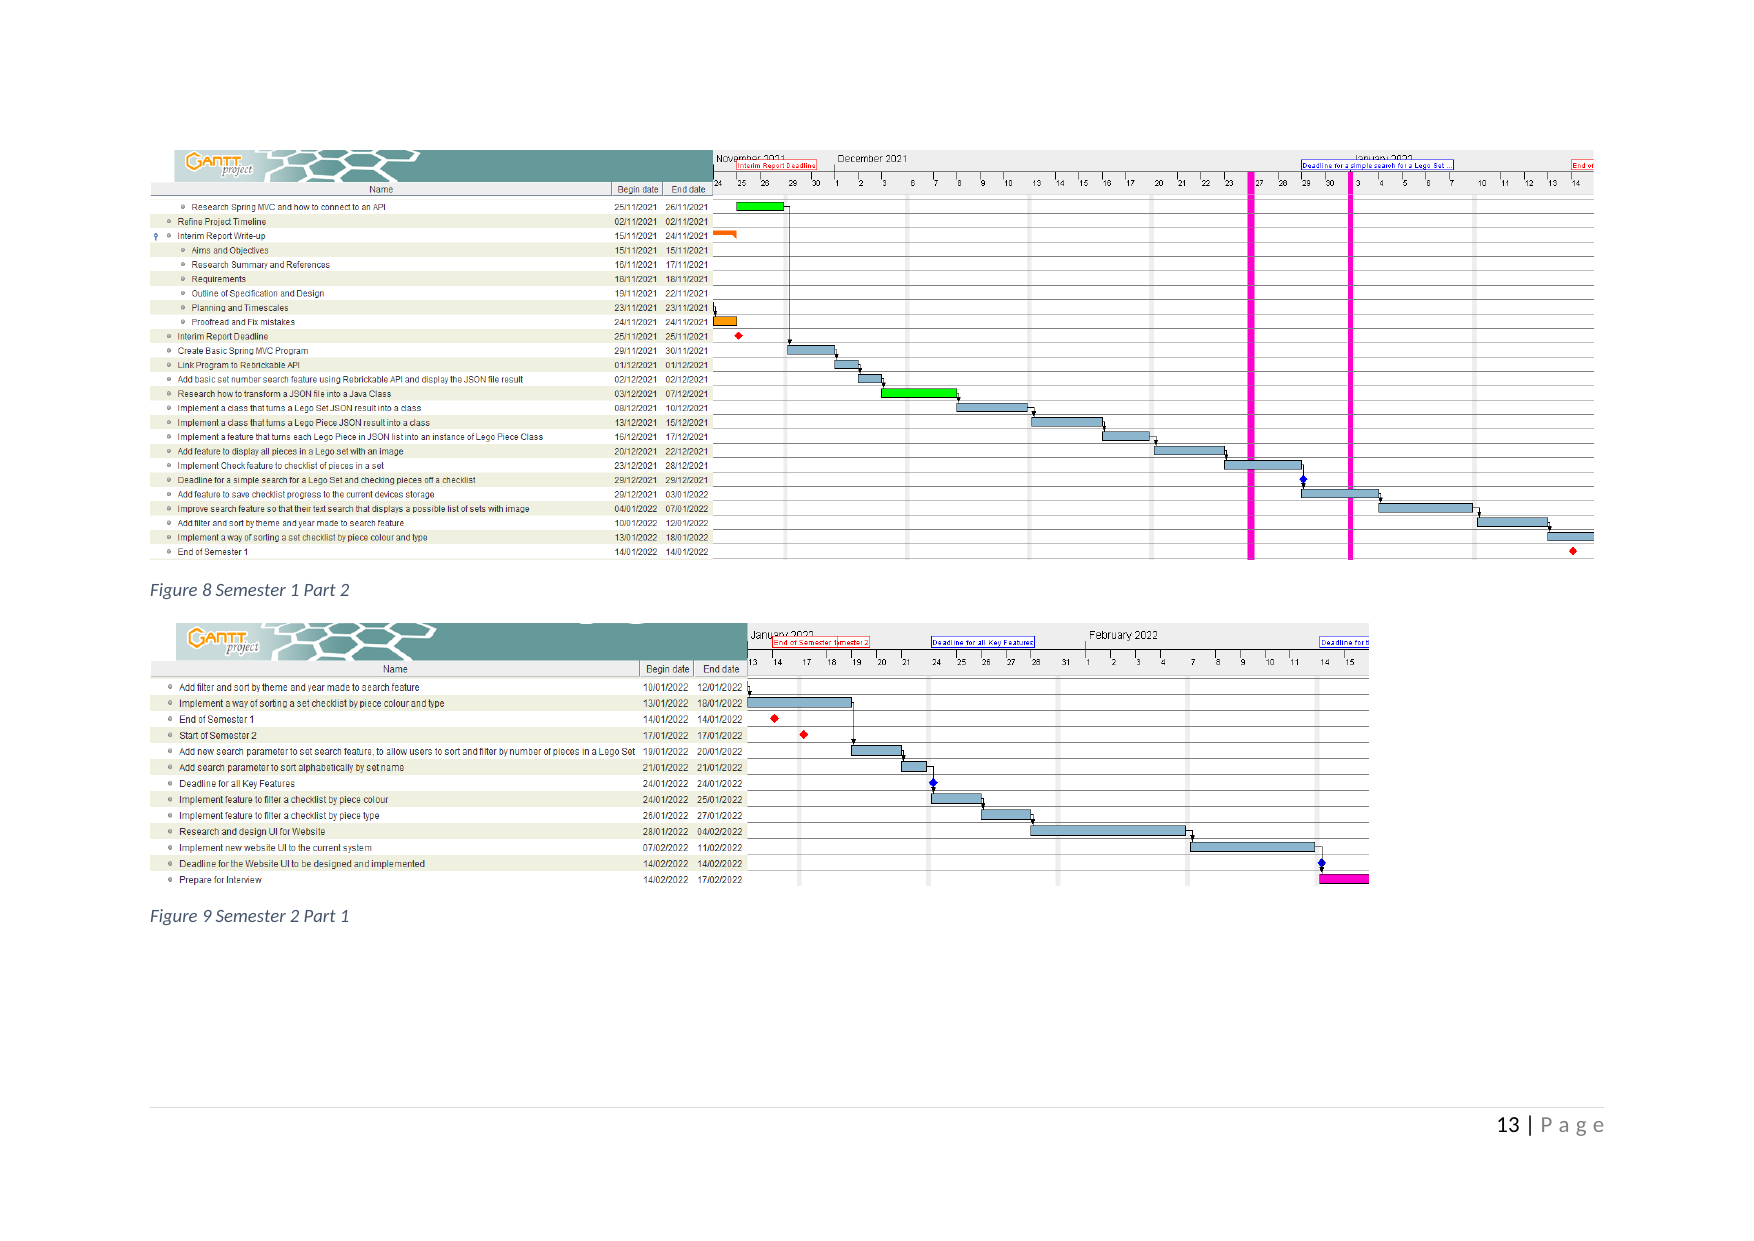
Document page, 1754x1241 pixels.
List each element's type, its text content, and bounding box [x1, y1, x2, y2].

text Figure 8 Semester 1 Part 2 [150, 578, 1604, 601]
picture [150, 622, 1369, 886]
text Figure 9 Semester 2 Part 1 [150, 904, 1604, 927]
picture [150, 150, 1594, 560]
